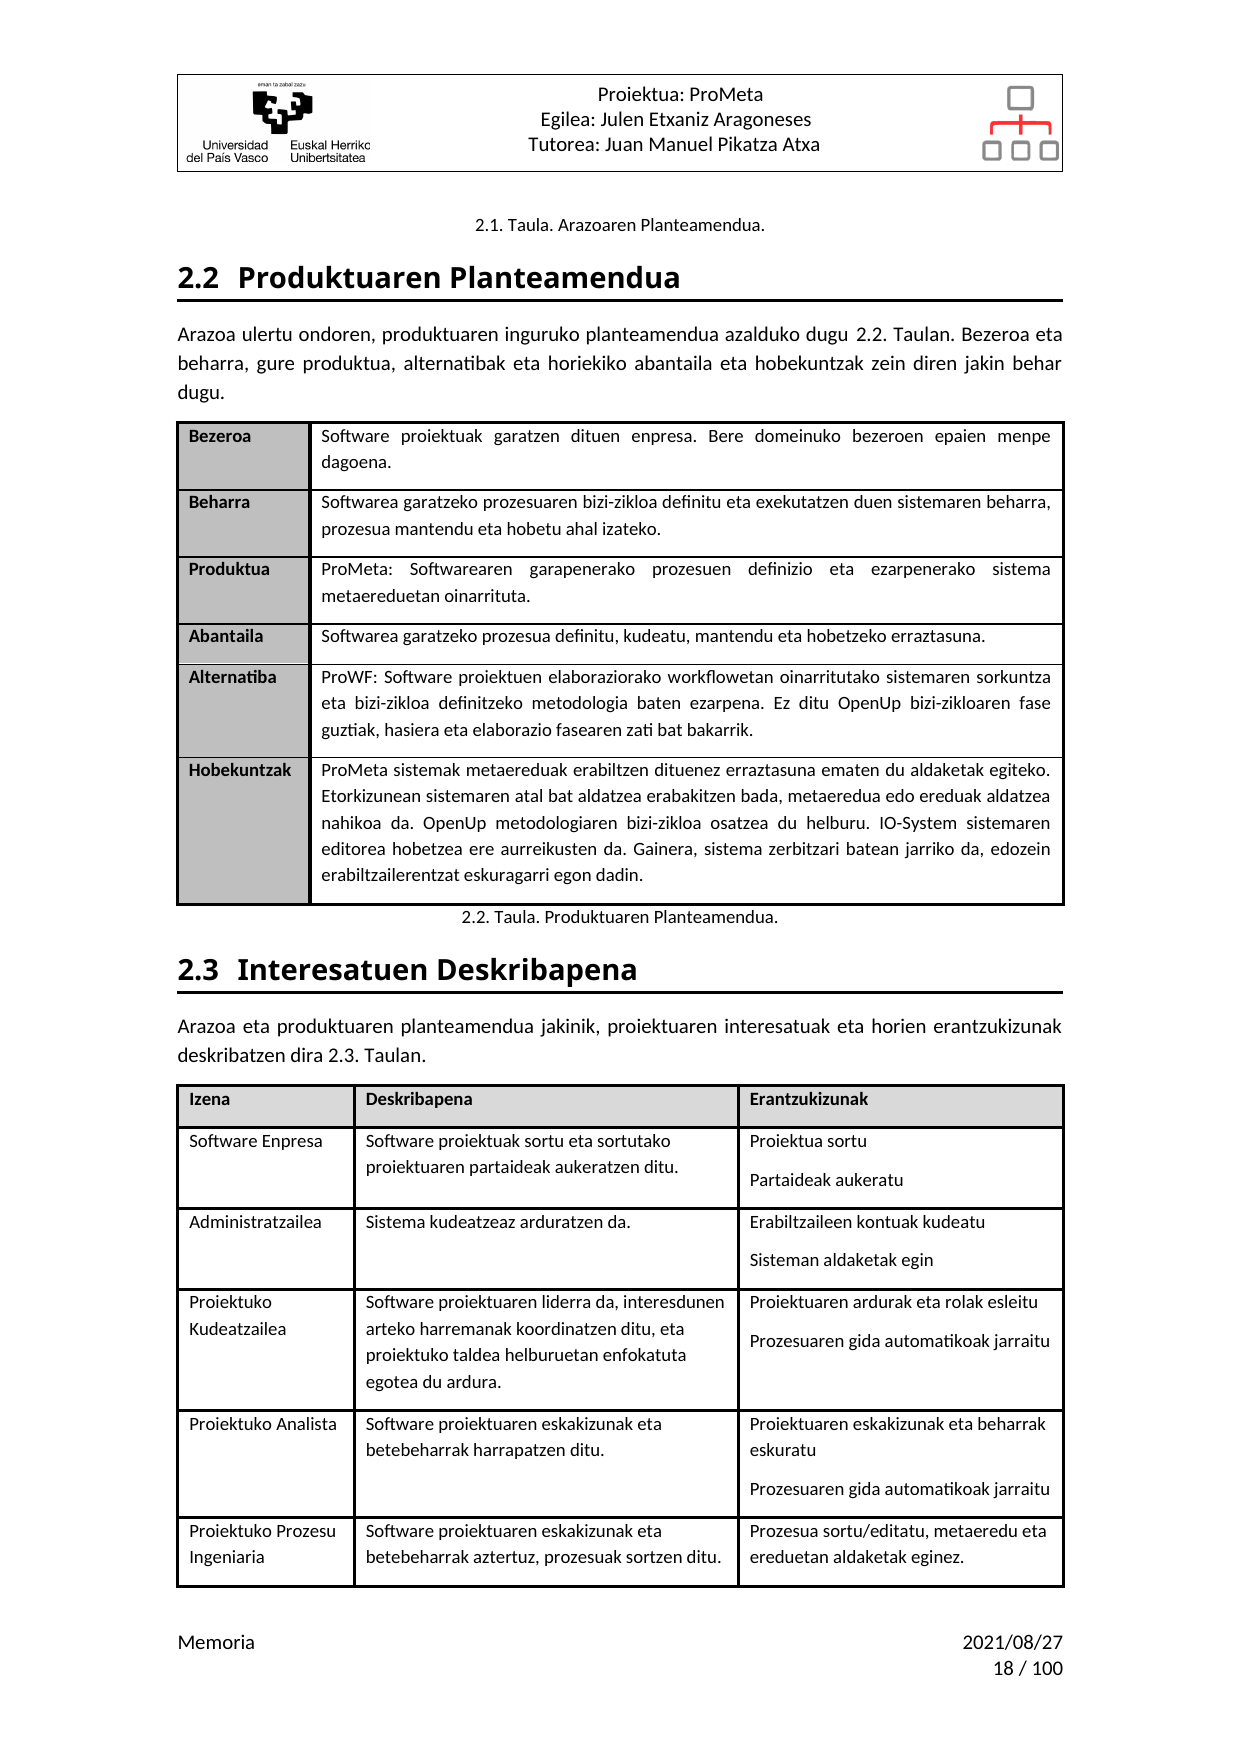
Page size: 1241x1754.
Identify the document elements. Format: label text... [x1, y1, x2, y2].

text Arazoa ulertu ondoren, produktuaren inguruko planteamendua azalduko dugu 2.2. Taulan. Bezeroa eta beharra, gure produktua, alternatibak eta horiekiko abantaila eta hobekuntzak zein diren jakin behar dugu. [177, 321, 1063, 404]
table_cell Beharra [179, 491, 308, 556]
table_header Deskribapena [356, 1087, 737, 1126]
subtitle Produktuaren Planteamendua [177, 257, 1063, 299]
table_cell Proiektuko Kudeatzailea [179, 1291, 353, 1409]
table_header Erantzukizunak [740, 1087, 1062, 1126]
picture [182, 81, 370, 162]
table_cell Prozesua sortu/editatu, metaeredu eta ereduetan aldaketak eginez. Prozesuaren gida automatikoak jarraitu [740, 1519, 1062, 1584]
table_cell Administratzailea [179, 1210, 353, 1288]
subtitle Interesatuen Deskribapena [177, 949, 1063, 991]
table_cell Software proiektuaren eskakizunak eta betebeharrak aztertuz, prozesuak sortzen ditu. [356, 1519, 737, 1584]
text Arazoa eta produktuaren planteamendua jakinik, proiektuaren interesatuak eta horien erantzukizunak deskribatzen dira 2.3. Taulan. [177, 1013, 1063, 1067]
table_cell Alternatiba [179, 665, 308, 757]
table_cell Proiektuaren eskakizunak eta beharrak eskuratu Prozesuaren gida automatikoak jarraitu [740, 1412, 1062, 1516]
table_cell Software proiektuak sortu eta sortutako proiektuaren partaideak aukeratzen ditu. [356, 1129, 737, 1207]
table_cell Softwarea garatzeko prozesuaren bizi-zikloa definitu eta exekutatzen duen sistemaren beharra, prozesua mantendu eta hobetu ahal izateko. [312, 491, 1062, 556]
table_cell Software Enpresa [179, 1129, 353, 1207]
table_header Bezeroa [179, 424, 308, 489]
table_cell Produktua [179, 558, 308, 623]
text 2.1. Taula. Arazoaren Planteamendua. [177, 214, 1063, 237]
table_cell ProMeta: Softwarearen garapenerako prozesuen definizio eta ezarpenerako sistema metaereduetan oinarrituta. [312, 558, 1062, 623]
table_cell Software proiektuaren eskakizunak eta betebeharrak harrapatzen ditu. [356, 1412, 737, 1516]
table_header Software proiektuak garatzen dituen enpresa. Bere domeinuko bezeroen epaien menpe dagoena. [312, 424, 1062, 489]
table_cell Sistema kudeatzeaz arduratzen da. [356, 1210, 737, 1288]
table_cell Proiektuaren ardurak eta rolak esleitu Prozesuaren gida automatikoak jarraitu [740, 1291, 1062, 1409]
table_cell Erabiltzaileen kontuak kudeatu Sisteman aldaketak egin [740, 1210, 1062, 1288]
picture [978, 80, 1060, 162]
table_cell Hobekuntzak [179, 758, 308, 903]
table_cell Proiektuko Prozesu Ingeniaria [179, 1519, 353, 1584]
table_header Izena [179, 1087, 353, 1126]
table_cell Proiektua sortu Partaideak aukeratu [740, 1129, 1062, 1207]
table_cell Software proiektuaren liderra da, interesdunen arteko harremanak koordinatzen ditu, eta proiektuko taldea helburuetan enfokatuta egotea du ardura. [356, 1291, 737, 1409]
table_cell ProWF: Software proiektuen elaboraziorako workflowetan oinarritutako sistemaren sorkuntza eta bizi-zikloa definitzeko metodologia baten ezarpena. Ez ditu OpenUp bizi-zikloaren fase guztiak, hasiera eta elaborazio fasearen zati bat bakarrik. [312, 665, 1062, 757]
table_cell Proiektuko Analista [179, 1412, 353, 1516]
table_cell Abantaila [179, 625, 308, 663]
table_cell ProMeta sistemak metaereduak erabiltzen dituenez erraztasuna ematen du aldaketak egiteko. Etorkizunean sistemaren atal bat aldatzea erabakitzen bada, metaeredua edo ereduak aldatzea nahikoa da. OpenUp metodologiaren bizi-zikloa osatzea du helburu. IO-System sistemaren editorea hobetzea ere aurreikusten da. Gainera, sistema zerbitzari batean jarriko da, edozein erabiltzailerentzat eskuragarri egon dadin. [312, 758, 1062, 903]
text 2.2. Taula. Produktuaren Planteamendua. [177, 906, 1063, 929]
table_cell Softwarea garatzeko prozesua definitu, kudeatu, mantendu eta hobetzeko erraztasuna. [312, 625, 1062, 663]
